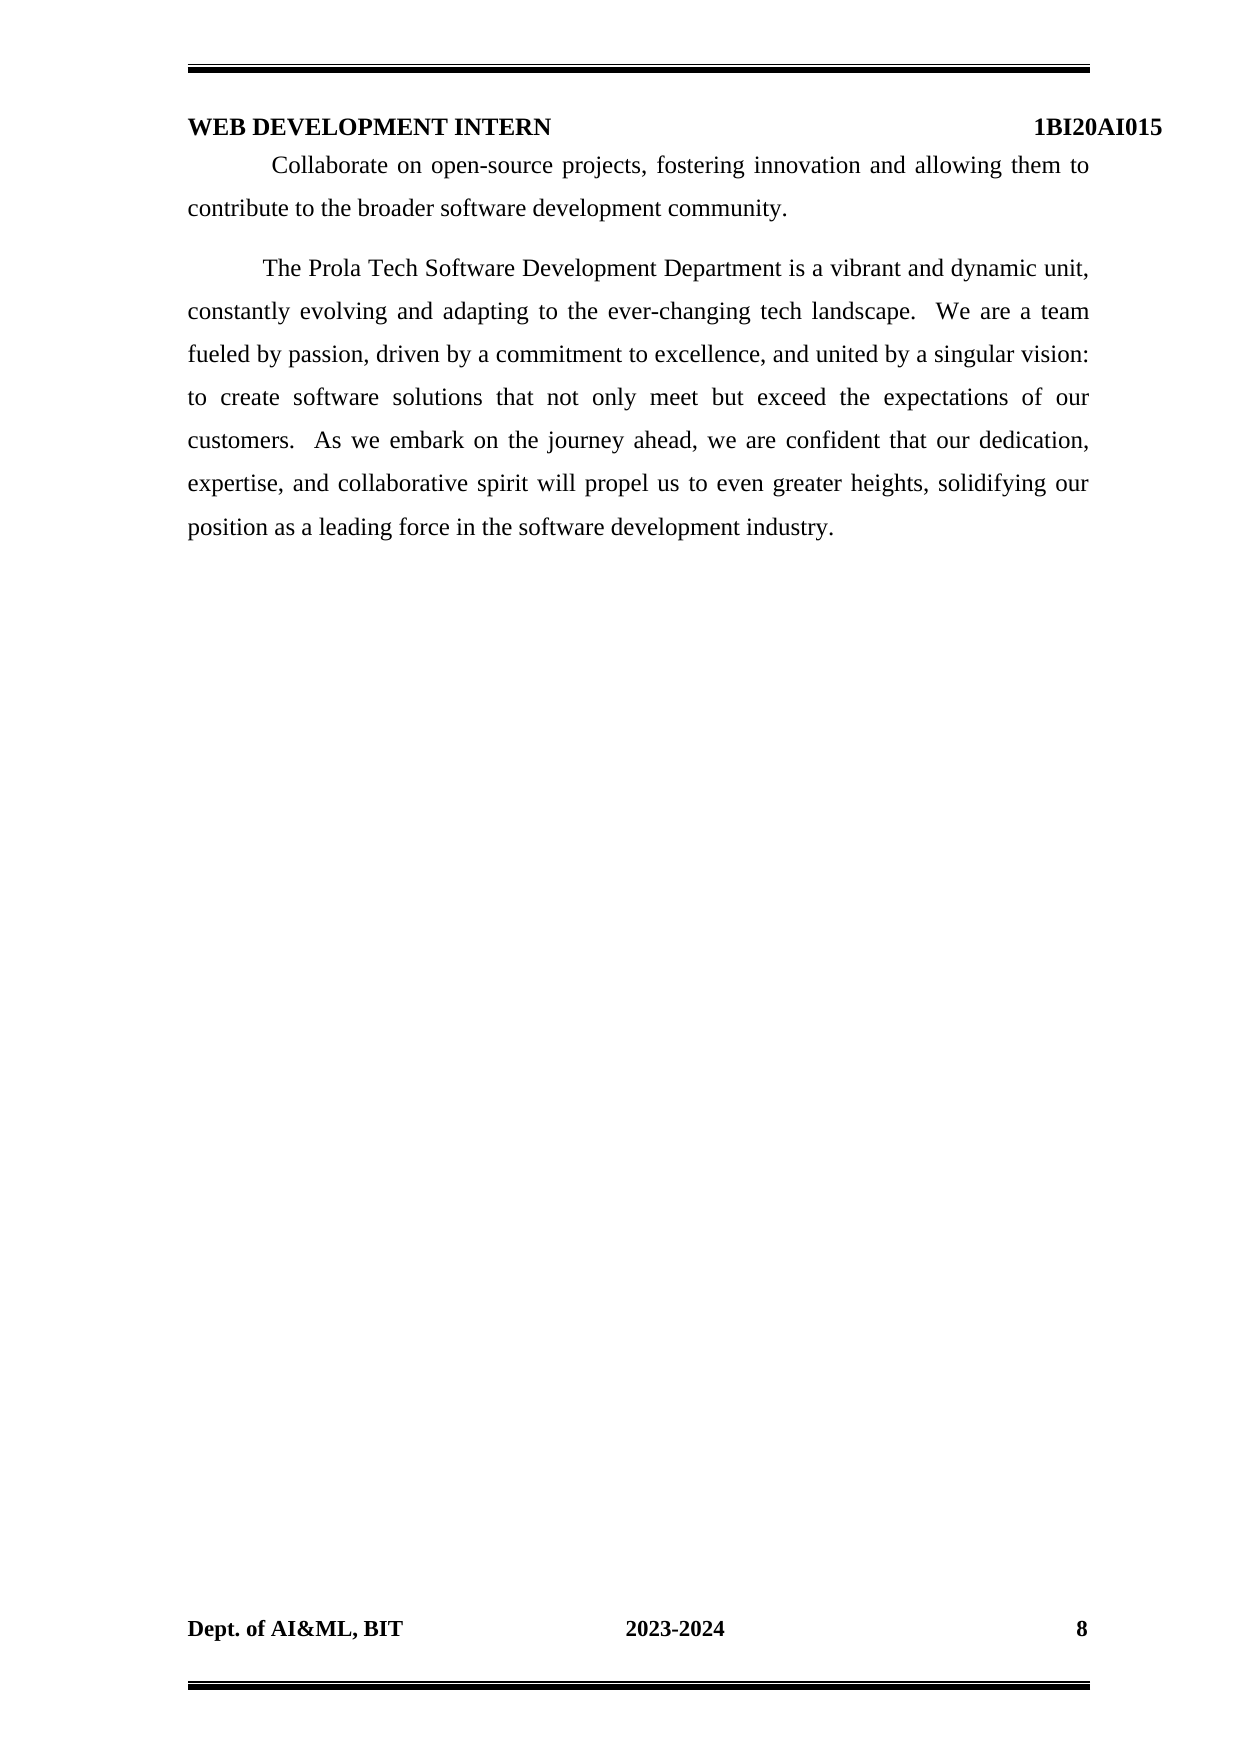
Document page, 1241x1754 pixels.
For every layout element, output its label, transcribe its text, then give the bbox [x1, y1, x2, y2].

text Collaborate on open-source projects, fostering innovation and allowing them to contribute to the broader software development community. [187, 150, 1090, 222]
text The Prola Tech Software Development Department is a vibrant and dynamic unit, constantly evolving and adapting to the ever-changing tech landscape. We are a team fueled by passion, driven by a commitment to excellence, and united by a singular vision: to create software solutions that not only meet but exceed the expectations of our customers. As we embark on the journey ahead, we are confident that our dedication, expertise, and collaborative spirit will propel us to even greater heights, solidifying our position as a leading force in the software development industry. [187, 253, 1090, 540]
